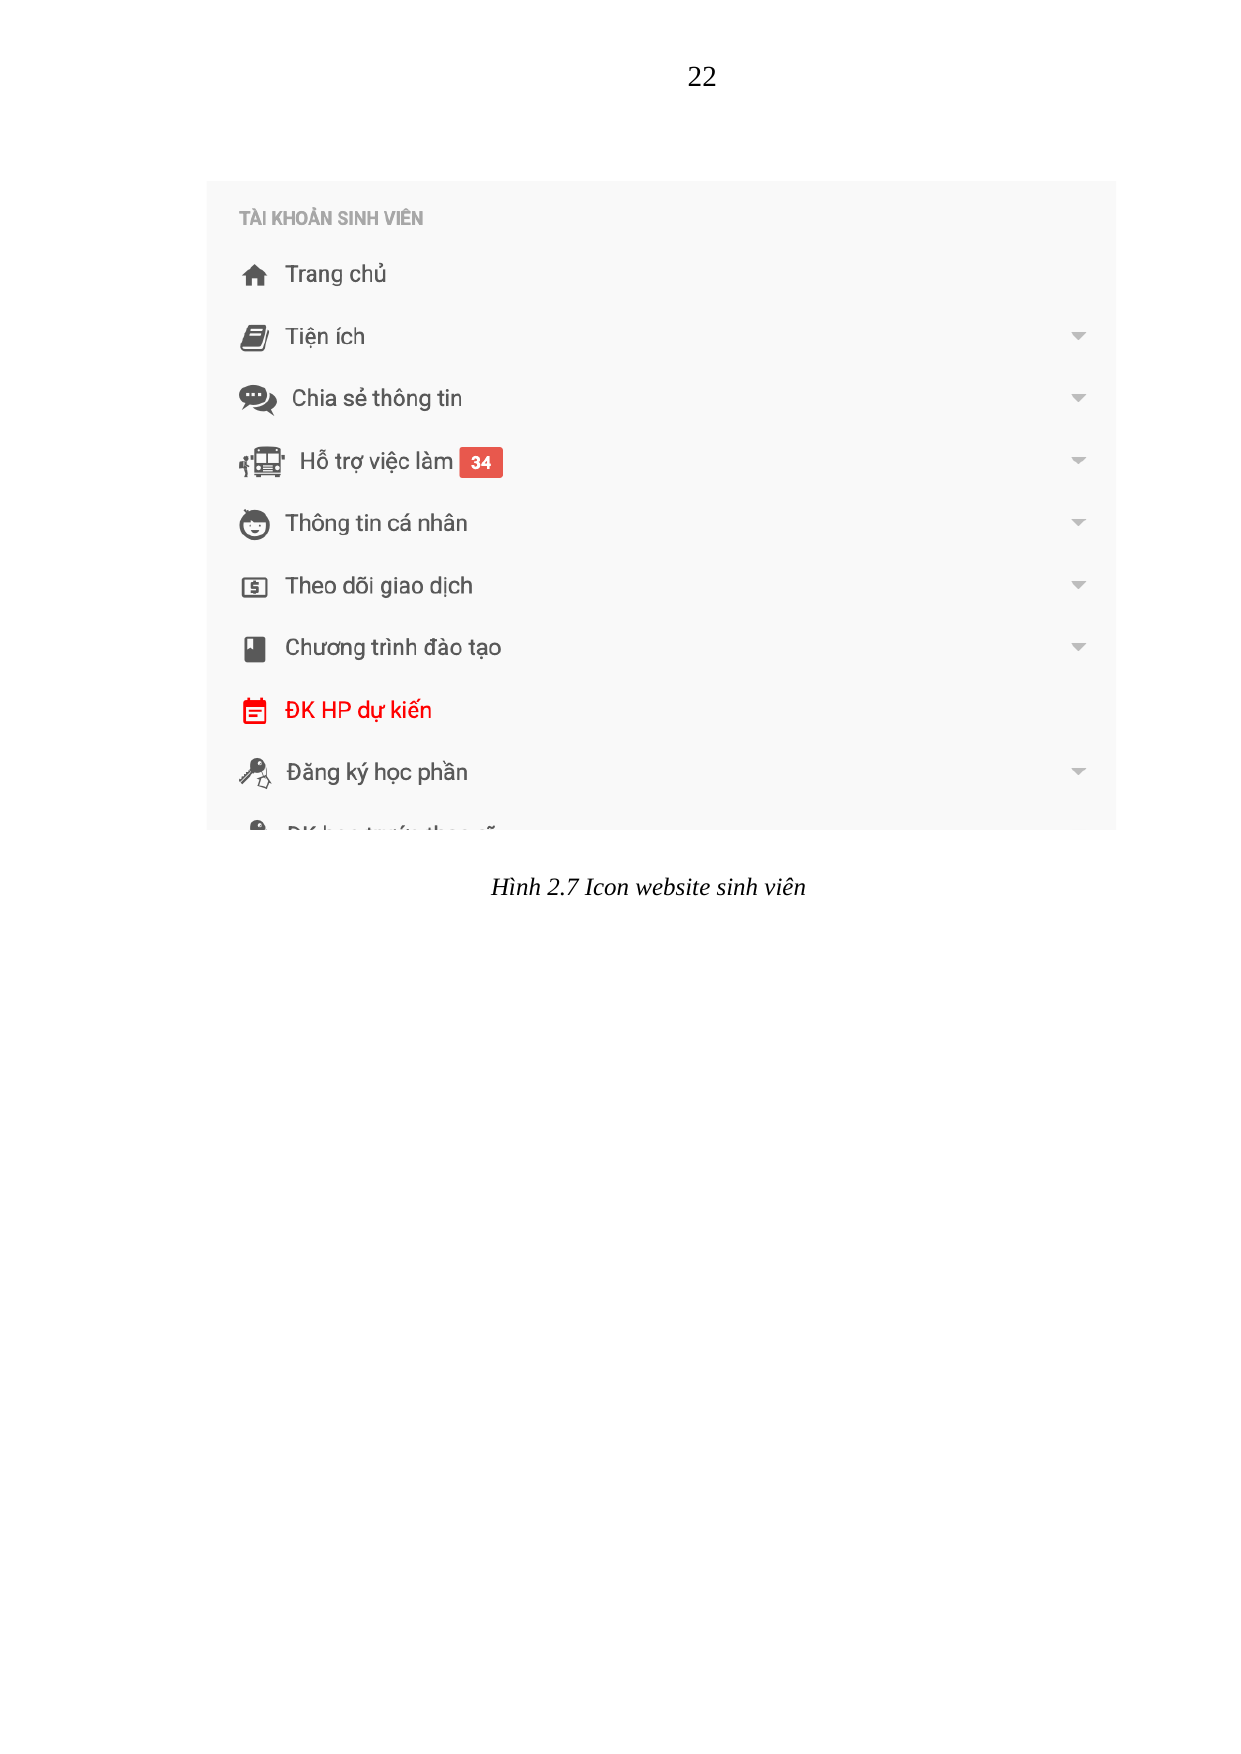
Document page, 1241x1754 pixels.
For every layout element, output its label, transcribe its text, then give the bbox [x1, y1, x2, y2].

picture [206, 181, 1117, 830]
subtitle Hình 2.7 Icon website sinh viên [177, 872, 1122, 900]
